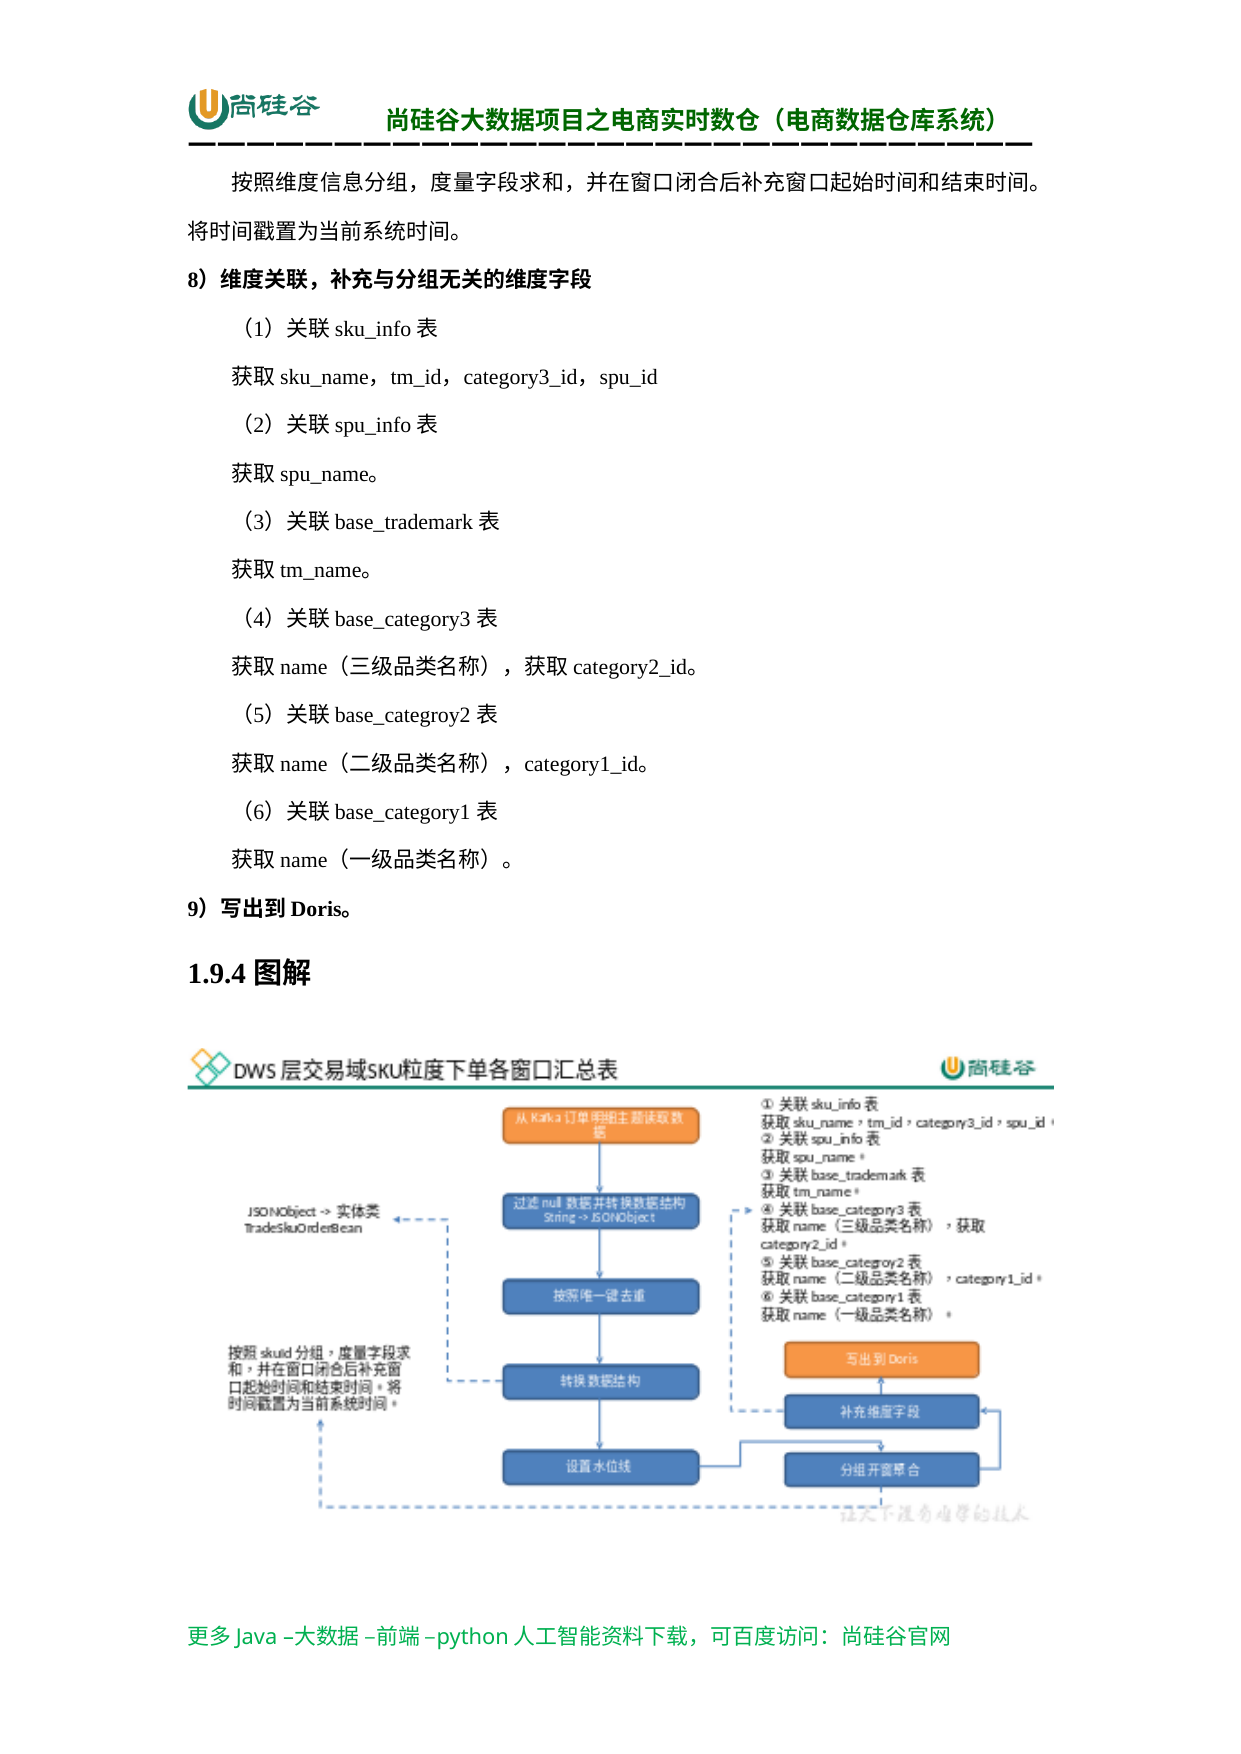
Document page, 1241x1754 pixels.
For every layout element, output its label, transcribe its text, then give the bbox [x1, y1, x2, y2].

picture [187, 88, 320, 130]
text 获取 name（三级品类名称），获取 category2_id。 [187, 648, 1053, 681]
text 获取 sku_name，tm_id，category3_id，spu_id [187, 358, 1053, 391]
text 图解 [187, 938, 1053, 1003]
text 维度关联，补充与分组无关的维度字段 [187, 262, 1053, 294]
text 写出到Doris。 [187, 890, 1053, 923]
text 按照维度信息分组，度量字段求和，并在窗口闭合后补充窗口起始时间和结束时间。将时间戳置为当前系统时间。 [187, 165, 1053, 246]
text 关联 base_trademark 表 [187, 503, 1053, 536]
text 获取 tm_name。 [187, 552, 1053, 584]
text 关联 base_category3 表 [187, 600, 1053, 633]
text 获取 name（一级品类名称）。 [187, 842, 1053, 874]
text 关联 sku_info 表 [187, 310, 1053, 343]
text 获取 spu_name。 [187, 455, 1053, 488]
text 关联 base_category1 表 [187, 793, 1053, 826]
text 关联 spu_info 表 [187, 407, 1053, 439]
text 关联 base_categroy2 表 [187, 697, 1053, 729]
text 获取 name（二级品类名称），category1_id。 [187, 745, 1053, 778]
